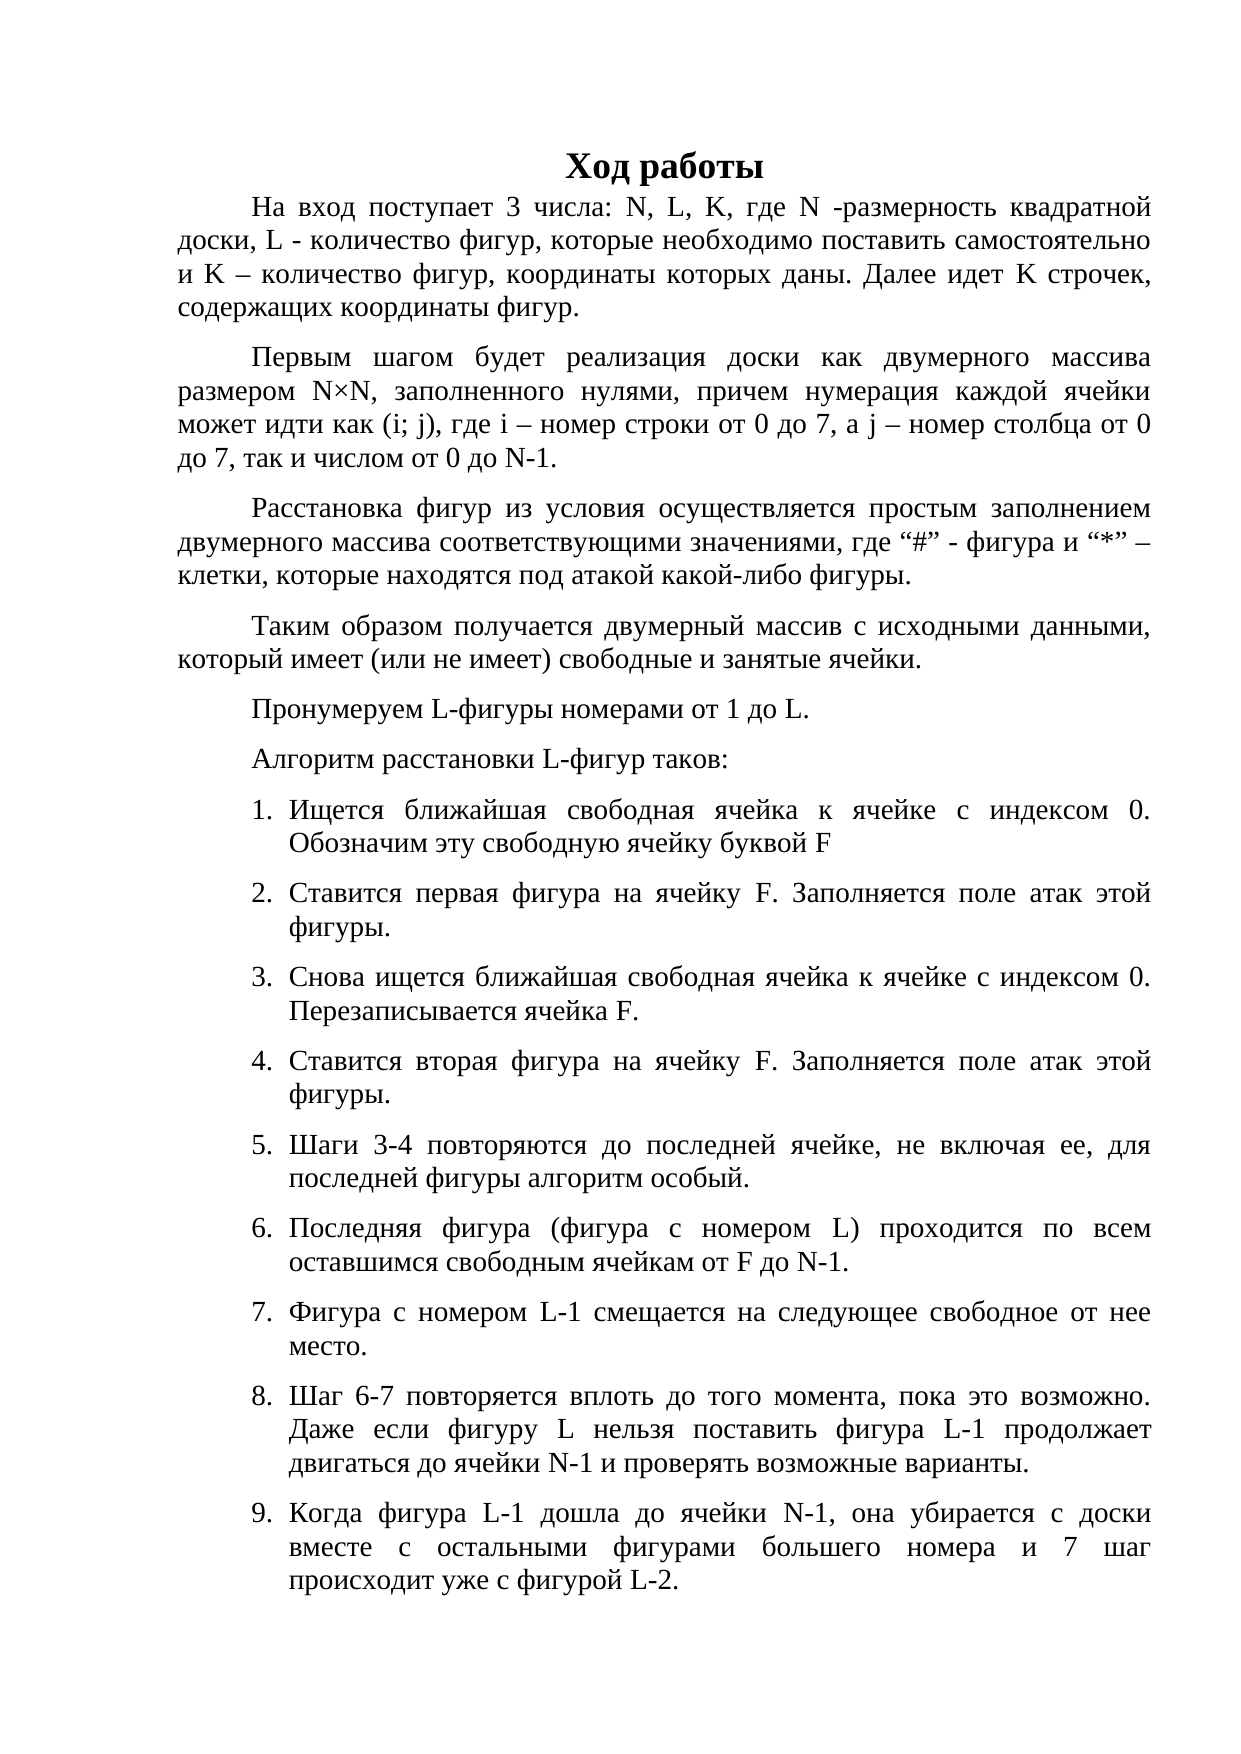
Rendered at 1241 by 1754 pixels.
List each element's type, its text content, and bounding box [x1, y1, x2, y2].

list Шаг 6-7 повторяется вплоть до того момента, пока это возможно. Даже если фигуру L нельзя поставить фигура L-1 продолжает двигаться до ячейки N-1 и проверять возможные варианты. [251, 1378, 1152, 1479]
list Шаги 3-4 повторяются до последней ячейке, не включая ее, для последней фигуры алгоритм особый. [251, 1127, 1152, 1194]
list Ставится вторая фигура на ячейку F. Заполняется поле атак этой фигуры. [251, 1043, 1152, 1110]
list Последняя фигура (фигура с номером L) проходится по всем оставшимся свободным ячейкам от F до N-1. [251, 1211, 1152, 1278]
text Первым шагом будет реализация доски как двумерного массива размером N×N, заполненного нулями, причем нумерация каждой ячейки может идти как (i; j), где i – номер строки от 0 до 7, а j – номер столбца от 0 до 7, так и числом от 0 до N-1. [177, 339, 1152, 474]
text Пронумеруем L-фигуры номерами от 1 до L. [177, 691, 1152, 725]
list Когда фигура L-1 дошла до ячейки N-1, она убирается с доски вместе с остальными фигурами большего номера и 7 шаг происходит уже с фигурой L-2. [251, 1495, 1152, 1596]
list Ставится первая фигура на ячейку F. Заполняется поле атак этой фигуры. [251, 876, 1152, 943]
list Фигура с номером L-1 смещается на следующее свободное от нее место. [251, 1294, 1152, 1361]
text Таким образом получается двумерный массив с исходными данными, который имеет (или не имеет) свободные и занятые ячейки. [177, 608, 1152, 675]
text Расстановка фигур из условия осуществляется простым заполнением двумерного массива соответствующими значениями, где “#” - фигура и “*” – клетки, которые находятся под атакой какой-либо фигуры. [177, 490, 1152, 591]
list Снова ищется ближайшая свободная ячейка к ячейке с индексом 0. Перезаписывается ячейка F. [251, 959, 1152, 1026]
text Алгоритм расстановки L-фигур таков: [177, 742, 1152, 775]
text На вход поступает 3 числа: N, L, K, где N -размерность квадратной доски, L - количество фигур, которые необходимо поставить самостоятельно и K – количество фигур, координаты которых даны. Далее идет K строчек, содержащих координаты фигур. [177, 189, 1152, 323]
subtitle Ход работы [177, 143, 1152, 186]
list Ищется ближайшая свободная ячейка к ячейке с индексом 0. Обозначим эту свободную ячейку буквой F [251, 792, 1152, 859]
